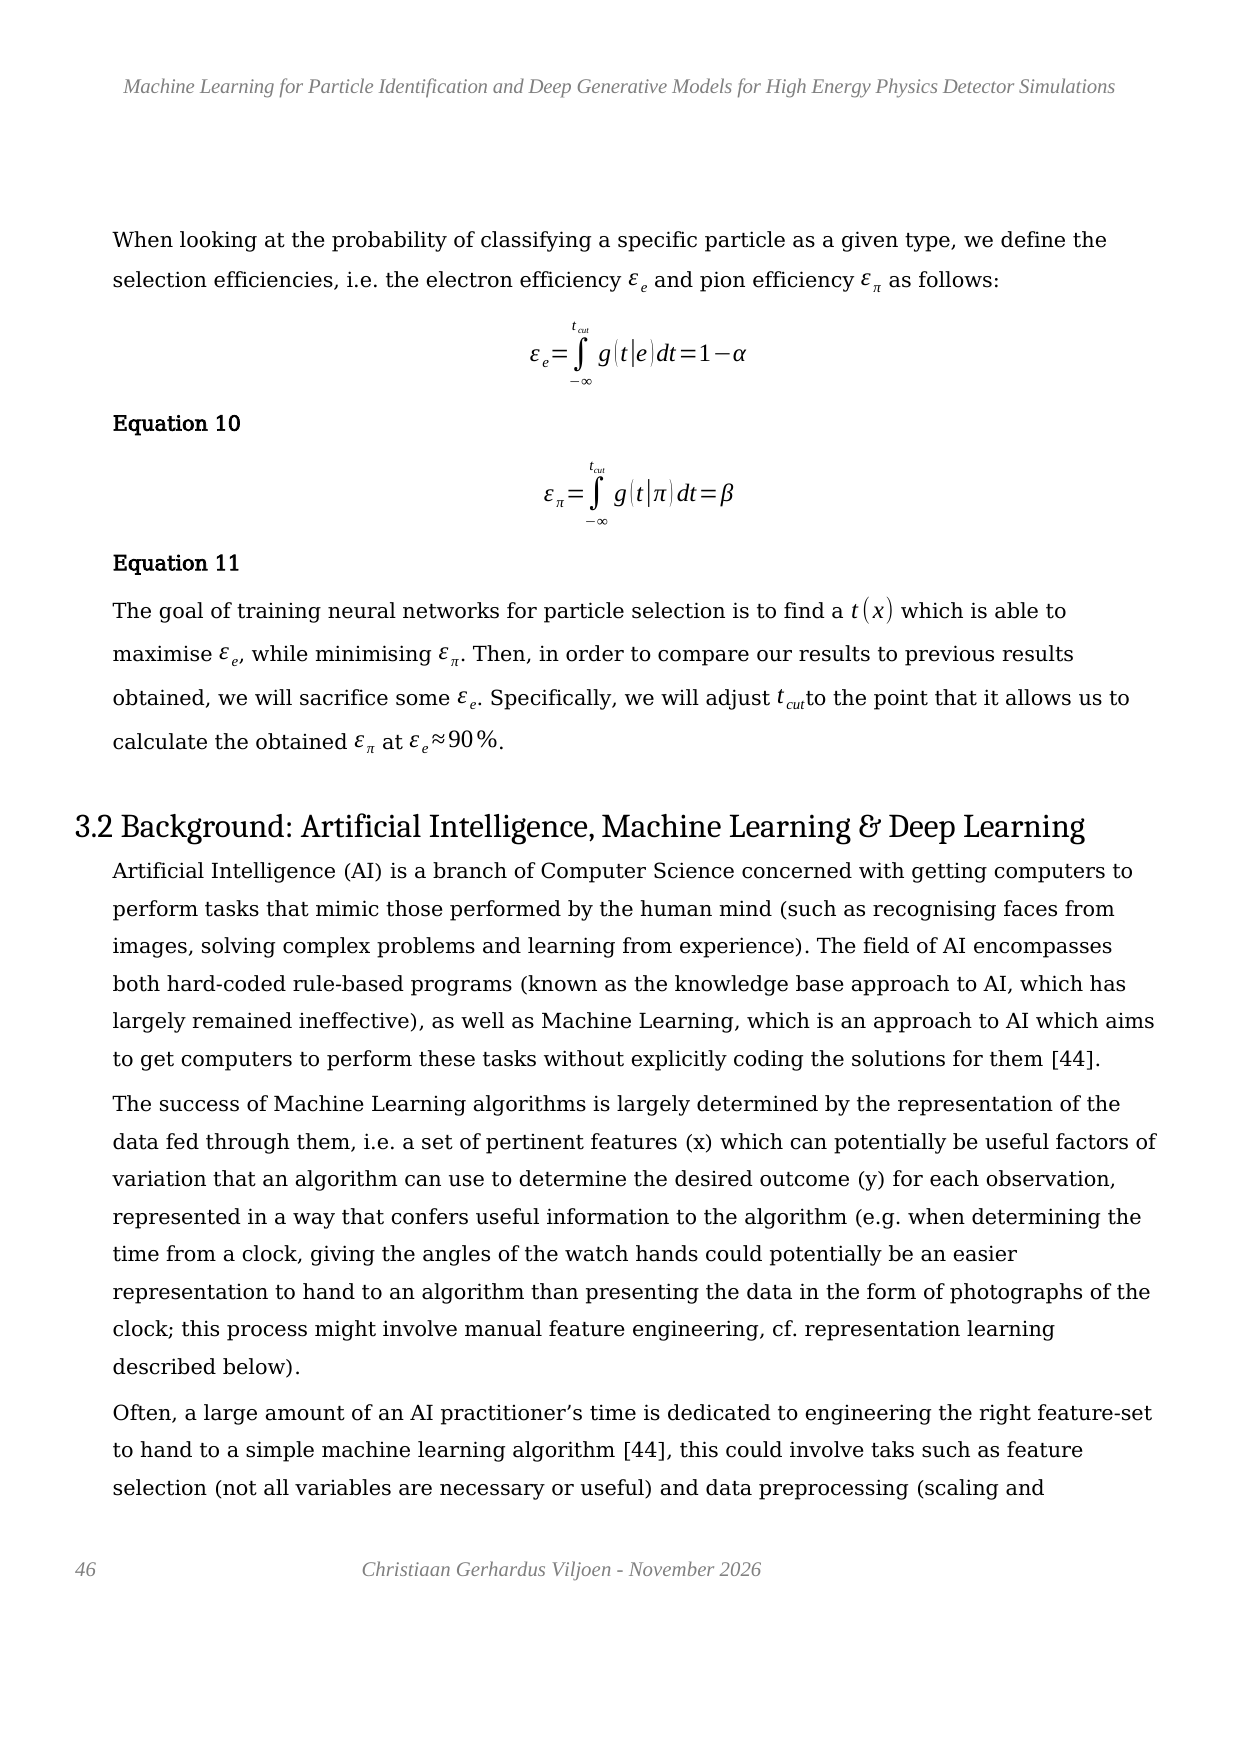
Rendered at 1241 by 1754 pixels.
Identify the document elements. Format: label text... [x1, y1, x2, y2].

text When looking at the probability of classifying a specific particle as a given type, we define the selection efficiencies, i.e. the electron efficiency and pion efficiency as follows: [112, 227, 1165, 295]
subtitle Background: Artificial Intelligence, Machine Learning & Deep Learning [75, 807, 1165, 845]
text Artificial Intelligence (AI) is a branch of Computer Science concerned with getting computers to perform tasks that mimic those performed by the human mind (such as recognising faces from images, solving complex problems and learning from experience). The field of AI encompasses both hard-coded rule-based programs (known as the knowledge base approach to AI, which has largely remained ineffective), as well as Machine Learning, which is an approach to AI which aims to get computers to perform these tasks without explicitly coding the solutions for them . [112, 858, 1165, 1070]
text The goal of training neural networks for particle selection is to find a which is able to maximise , while minimising . Then, in order to compare our results to previous results obtained, we will sacrifice some . Specifically, we will adjust to the point that it allows us to calculate the obtained at . [112, 595, 1165, 757]
text Equation 10 [112, 410, 1165, 435]
text The success of Machine Learning algorithms is largely determined by the representation of the data fed through them, i.e. a set of pertinent features (x) which can potentially be useful factors of variation that an algorithm can use to determine the desired outcome (y) for each observation, represented in a way that confers useful information to the algorithm (e.g. when determining the time from a clock, giving the angles of the watch hands could potentially be an easier representation to hand to an algorithm than presenting the data in the form of photographs of the clock; this process might involve manual feature engineering, cf. representation learning described below). [112, 1091, 1165, 1379]
text Equation 11 [112, 549, 1165, 574]
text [112, 1399, 1165, 1499]
